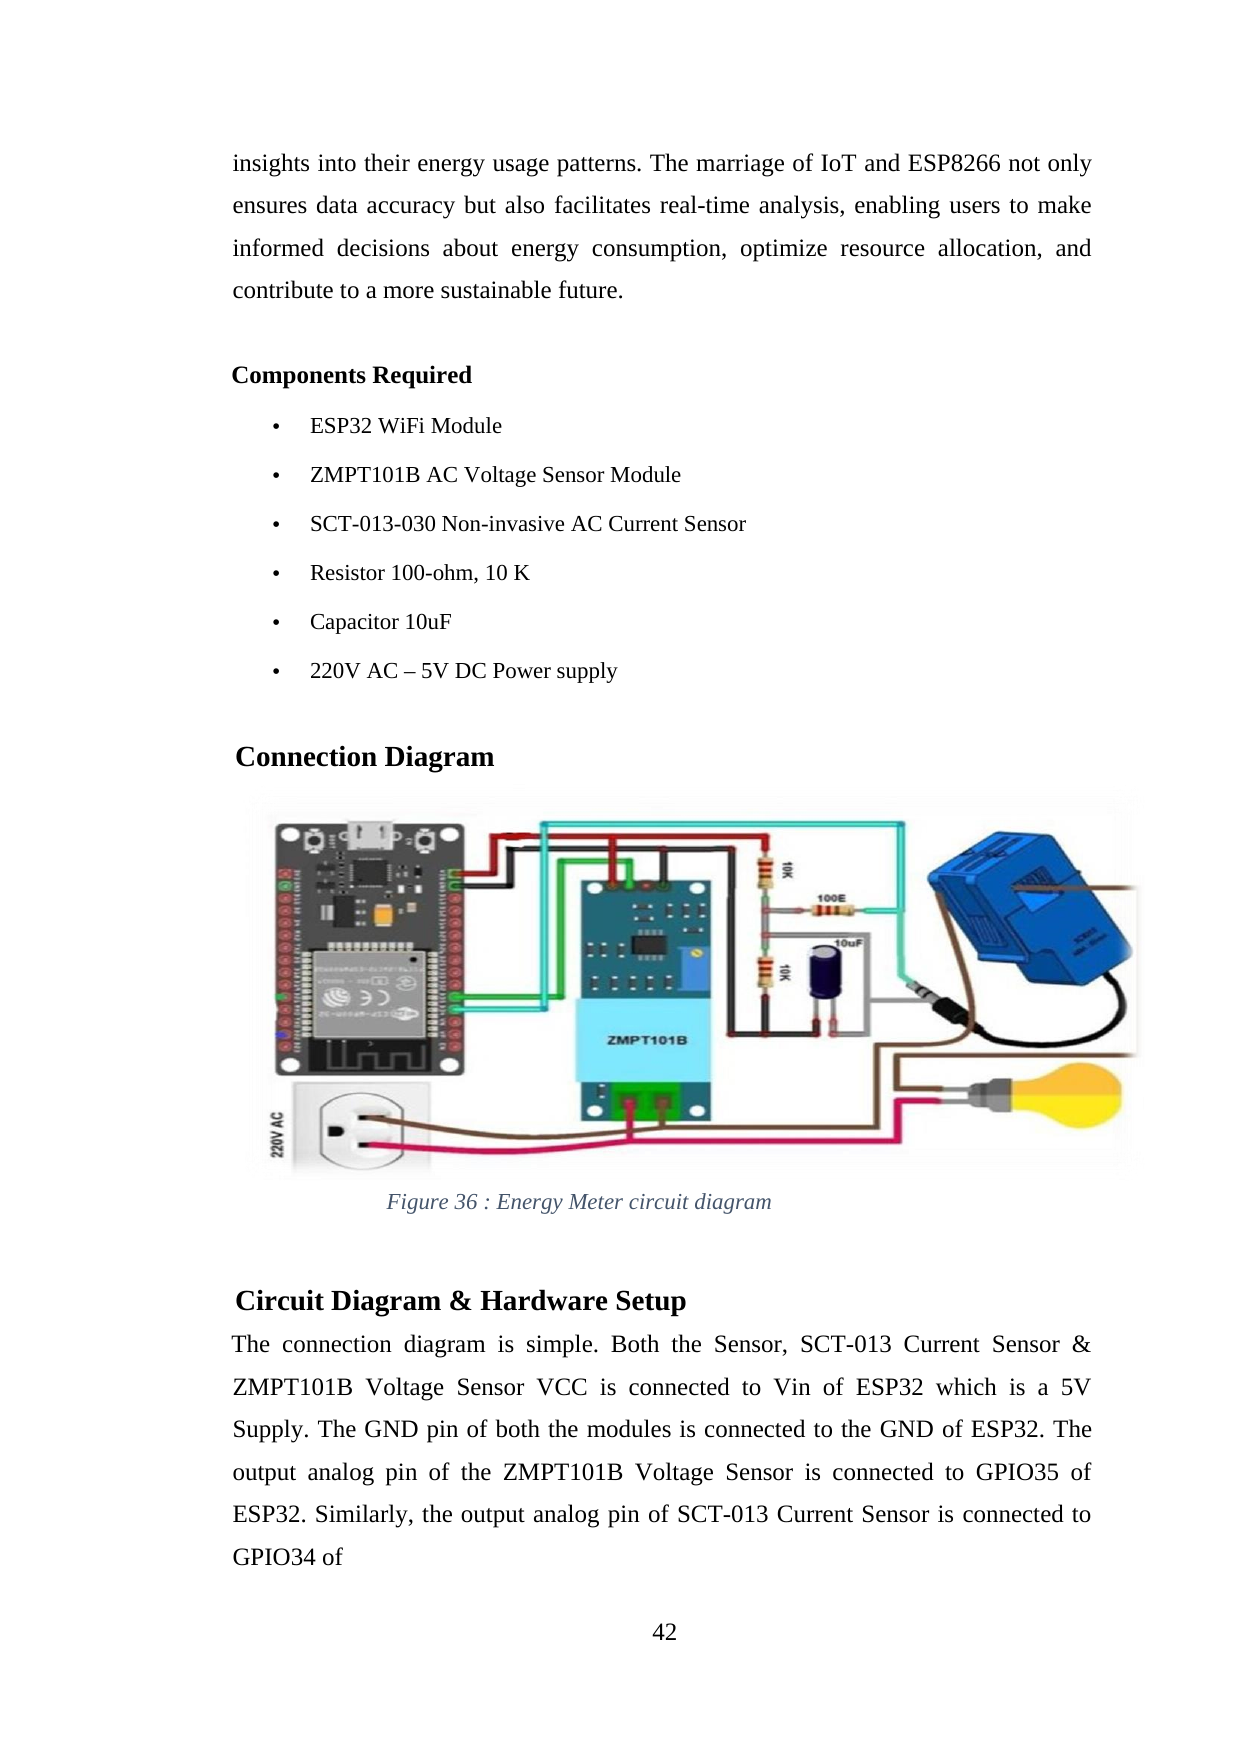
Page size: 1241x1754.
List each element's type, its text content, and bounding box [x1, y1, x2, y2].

list SCT-013-030 Non-invasive AC Current Sensor [272, 510, 1155, 537]
text The connection diagram is simple. Both the Sensor, SCT-013 Current Sensor & ZMPT101B Voltage Sensor VCC is connected to Vin of ESP32 which is a 5V Supply. The GND pin of both the modules is connected to the GND of ESP32. The output analog pin of the ZMPT101B Voltage Sensor is connected to GPIO35 of ESP32. Similarly, the output analog pin of SCT-013 Current Sensor is connected to GPIO34 of [231, 1329, 1093, 1571]
text Components Required [231, 361, 1155, 389]
text Circuit Diagram & Hardware Setup [235, 1283, 1155, 1317]
text Connection Diagram [235, 739, 1155, 772]
list 220V AC – 5V DC Power supply [272, 657, 1155, 683]
text Figure 36 : Energy Meter circuit diagram [386, 1188, 1155, 1214]
picture [243, 784, 1146, 1182]
list ZMPT101B AC Voltage Sensor Module [272, 461, 1155, 488]
list Resistor 100-ohm, 10 K [272, 559, 1155, 586]
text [231, 148, 1093, 304]
list ESP32 WiFi Module [272, 412, 1155, 439]
list Capacitor 10uF [272, 608, 1155, 634]
